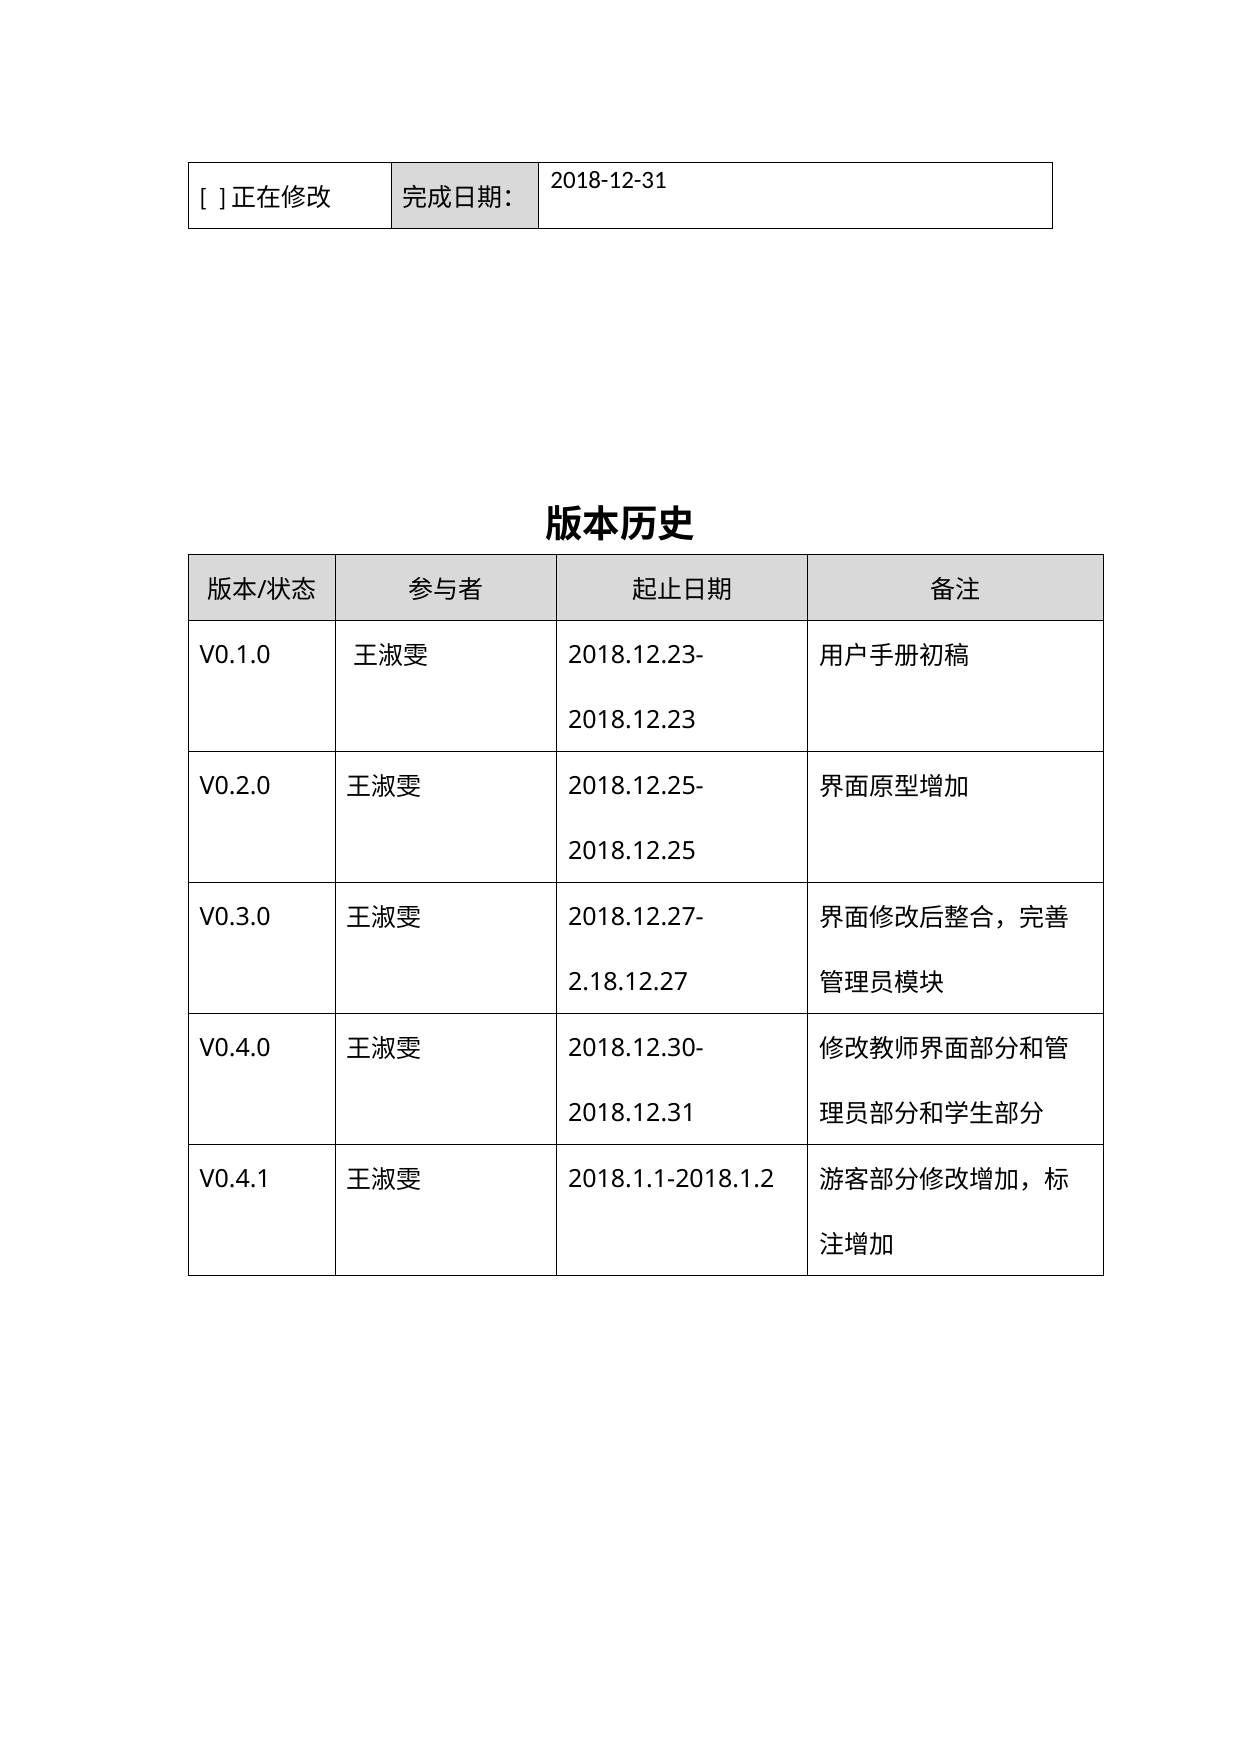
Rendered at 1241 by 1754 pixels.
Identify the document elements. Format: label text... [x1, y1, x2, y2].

table_cell 王淑雯 [336, 1014, 556, 1144]
table_cell V0.4.0 [189, 1014, 335, 1144]
table_cell 界面原型增加 [808, 752, 1103, 882]
table_cell 2018-12-31 [539, 163, 1052, 228]
table_cell 游客部分修改增加，标注增加 [808, 1145, 1103, 1275]
table_cell 王淑雯 [336, 1145, 556, 1275]
table_cell 2018.12.27-2.18.12.27 [557, 883, 807, 1013]
table_cell 王淑雯 [336, 621, 556, 751]
table_header 起止日期 [557, 555, 807, 620]
table_cell V0.2.0 [189, 752, 335, 882]
table_cell 王淑雯 [336, 752, 556, 882]
text 版本历史 [187, 489, 1053, 554]
table_cell 用户手册初稿 [808, 621, 1103, 751]
table_cell V0.4.1 [189, 1145, 335, 1275]
table_header 版本/状态 [189, 555, 335, 620]
table_cell 修改教师界面部分和管理员部分和学生部分 [808, 1014, 1103, 1144]
table_header 参与者 [336, 555, 556, 620]
table_cell 完成日期： [392, 163, 538, 228]
table_cell 2018.1.1-2018.1.2 [557, 1145, 807, 1275]
table_cell V0.3.0 [189, 883, 335, 1013]
table_cell 2018.12.25-2018.12.25 [557, 752, 807, 882]
table_cell 界面修改后整合，完善管理员模块 [808, 883, 1103, 1013]
table_cell 2018.12.23-2018.12.23 [557, 621, 807, 751]
table_header 备注 [808, 555, 1103, 620]
table_cell V0.1.0 [189, 621, 335, 751]
table_cell 王淑雯 [336, 883, 556, 1013]
table_cell 2018.12.30-2018.12.31 [557, 1014, 807, 1144]
